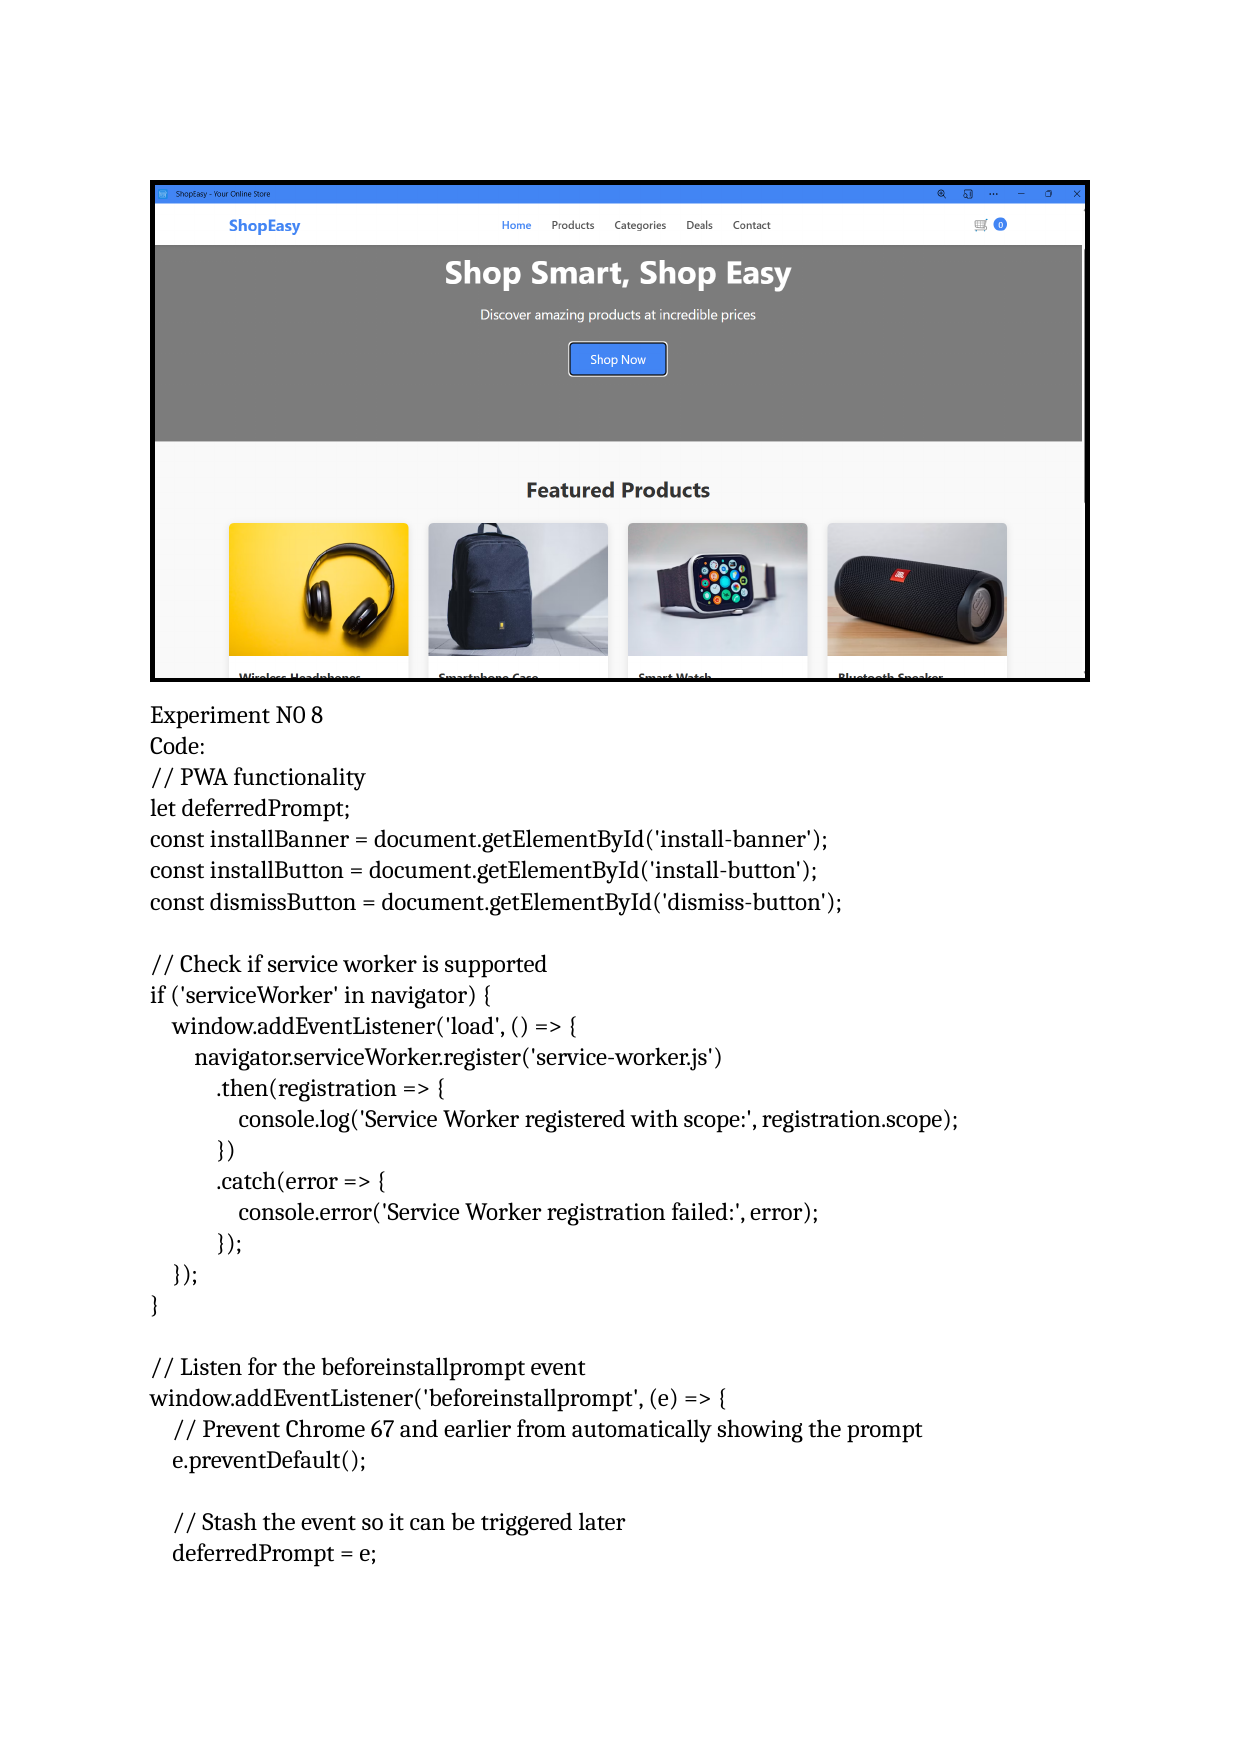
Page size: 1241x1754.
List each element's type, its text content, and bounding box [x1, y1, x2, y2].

text window.addEventListener('beforeinstallprompt', (e) => { [150, 1384, 1090, 1413]
text Experiment N0 8 [150, 701, 1090, 730]
text }); [150, 1260, 1090, 1289]
text const installButton = document.getElementById('install-button'); [150, 856, 1090, 885]
text e.preventDefault(); [150, 1446, 1090, 1475]
text console.log('Service Worker registered with scope:', registration.scope); [150, 1105, 1090, 1133]
text }) [150, 1136, 1090, 1164]
text // Listen for the beforeinstallprompt event [150, 1353, 1090, 1382]
text .catch(error => { [150, 1167, 1090, 1196]
text // Stash the event so it can be triggered later [150, 1508, 1090, 1537]
text window.addEventListener('load', () => { [150, 1012, 1090, 1040]
text const installBanner = document.getElementById('install-banner'); [150, 825, 1090, 854]
text let deferredPrompt; [150, 794, 1090, 823]
text if ('serviceWorker' in navigator) { [150, 981, 1090, 1009]
text }); [150, 1229, 1090, 1258]
text Code: [150, 732, 1090, 761]
text // PWA functionality [150, 763, 1090, 792]
text } [150, 1291, 1090, 1320]
picture [155, 185, 1085, 678]
text navigator.serviceWorker.register('service-worker.js') [150, 1043, 1090, 1071]
text console.error('Service Worker registration failed:', error); [150, 1198, 1090, 1227]
text // Prevent Chrome 67 and earlier from automatically showing the prompt [150, 1415, 1090, 1444]
text .then(registration => { [150, 1074, 1090, 1102]
text // Check if service worker is supported [150, 949, 1090, 978]
text deferredPrompt = e; [150, 1539, 1090, 1568]
text const dismissButton = document.getElementById('dismiss-button'); [150, 887, 1090, 916]
